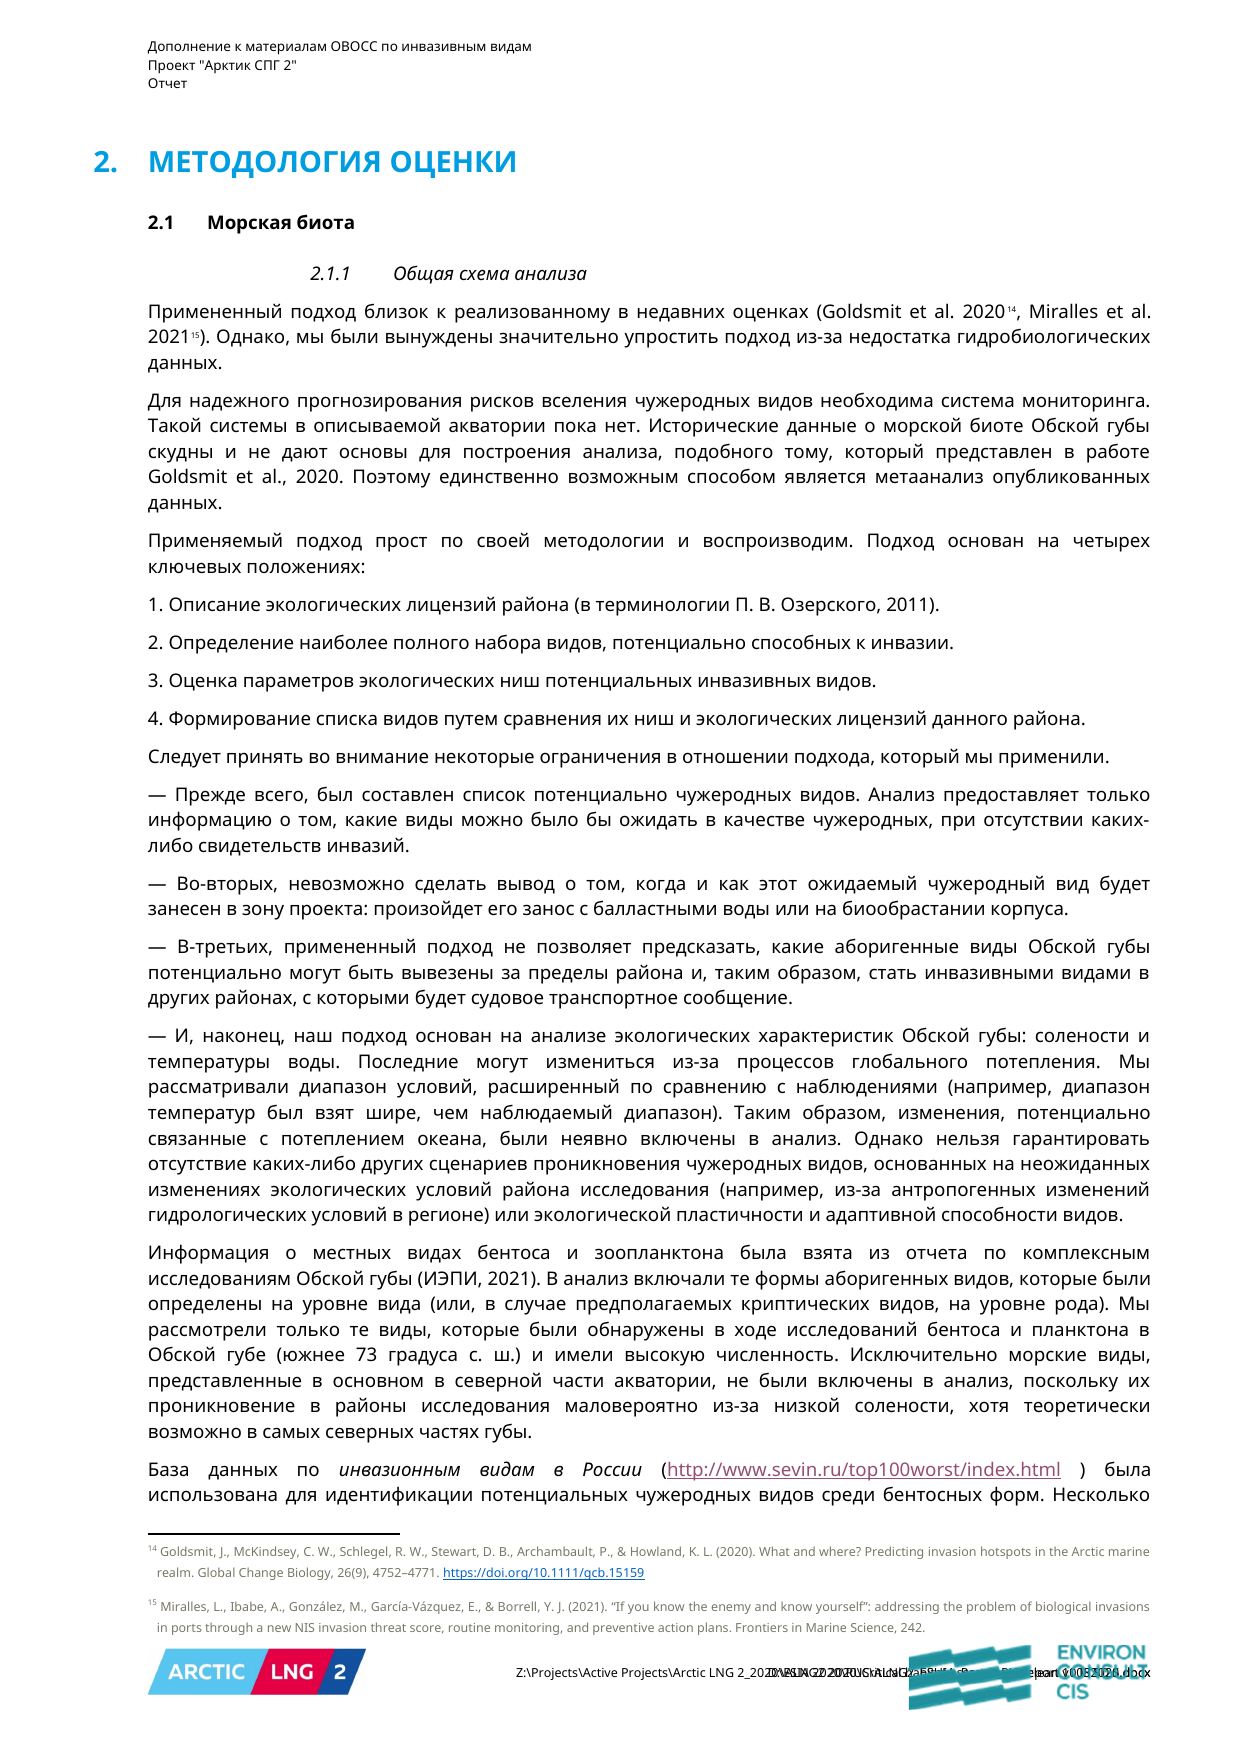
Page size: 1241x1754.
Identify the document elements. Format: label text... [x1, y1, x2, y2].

text Для надежного прогнозирования рисков вселения чужеродных видов необходима система мониторинга. Такой системы в описываемой акватории пока нет. Исторические данные о морской биоте Обской губы скудны и не дают основы для построения анализа, подобного тому, который представлен в работе Goldsmit et al., 2020. Поэтому единственно возможным способом является метаанализ опубликованных данных. [148, 387, 1152, 515]
picture [908, 1645, 1148, 1710]
text — Во-вторых, невозможно сделать вывод о том, когда и как этот ожидаемый чужеродный вид будет занесен в зону проекта: произойдет его занос с балластными воды или на биообрастании корпуса. [148, 870, 1152, 921]
subtitle Морская биота [148, 210, 1152, 235]
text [148, 1456, 1152, 1507]
text — В-третьих, примененный подход не позволяет предсказать, какие аборигенные виды Обской губы потенциально могут быть вывезены за пределы района и, таким образом, стать инвазивными видами в других районах, с которыми будет судовое транспортное сообщение. [148, 934, 1152, 1010]
text 3. Оценка параметров экологических ниш потенциальных инвазивных видов. [148, 667, 1152, 692]
subtitle Общая схема анализа [310, 260, 1152, 286]
text Информация о местных видах бентоса и зоопланктона была взята из отчета по комплексным исследованиям Обской губы (ИЭПИ, 2021). В анализ включали те формы аборигенных видов, которые были определены на уровне вида (или, в случае предполагаемых криптических видов, на уровне рода). Мы рассмотрели только те виды, которые были обнаружены в ходе исследований бентоса и планктона в Обской губе (южнее 73 градуса с. ш.) и имели высокую численность. Исключительно морские виды, представленные в основном в северной части акватории, не были включены в анализ, поскольку их проникновение в районы исследования маловероятно из-за низкой солености, хотя теоретически возможно в самых северных частях губы. [148, 1239, 1152, 1443]
text — И, наконец, наш подход основан на анализе экологических характеристик Обской губы: солености и температуры воды. Последние могут измениться из-за процессов глобального потепления. Мы рассматривали диапазон условий, расширенный по сравнению с наблюдениями (например, диапазон температур был взят шире, чем наблюдаемый диапазон). Таким образом, изменения, потенциально связанные с потеплением океана, были неявно включены в анализ. Однако нельзя гарантировать отсутствие каких-либо других сценариев проникновения чужеродных видов, основанных на неожиданных изменениях экологических условий района исследования (например, из-за антропогенных изменений гидрологических условий в регионе) или экологической пластичности и адаптивной способности видов. [148, 1023, 1152, 1227]
text Следует принять во внимание некоторые ограничения в отношении подхода, который мы применили. [148, 743, 1152, 768]
text 2. Определение наиболее полного набора видов, потенциально способных к инвазии. [148, 629, 1152, 654]
text 4. Формирование списка видов путем сравнения их ниш и экологических лицензий данного района. [148, 705, 1152, 731]
text Примененный подход близок к реализованному в недавних оценках (Goldsmit et al. 2020, Miralles et al. 2021). Однако, мы были вынуждены значительно упростить подход из-за недостатка гидробиологических данных. [148, 298, 1152, 375]
text 1. Описание экологических лицензий района (в терминологии П. В. Озерского, 2011). [148, 591, 1152, 616]
text Применяемый подход прост по своей методологии и воспроизводим. Подход основан на четырех ключевых положениях: [148, 527, 1152, 578]
text — Прежде всего, был составлен список потенциально чужеродных видов. Анализ предоставляет только информацию о том, какие виды можно было бы ожидать в качестве чужеродных, при отсутствии каких-либо свидетельств инвазий. [148, 781, 1152, 858]
picture [147, 1648, 366, 1695]
subtitle Методология оценки [118, 141, 1152, 181]
